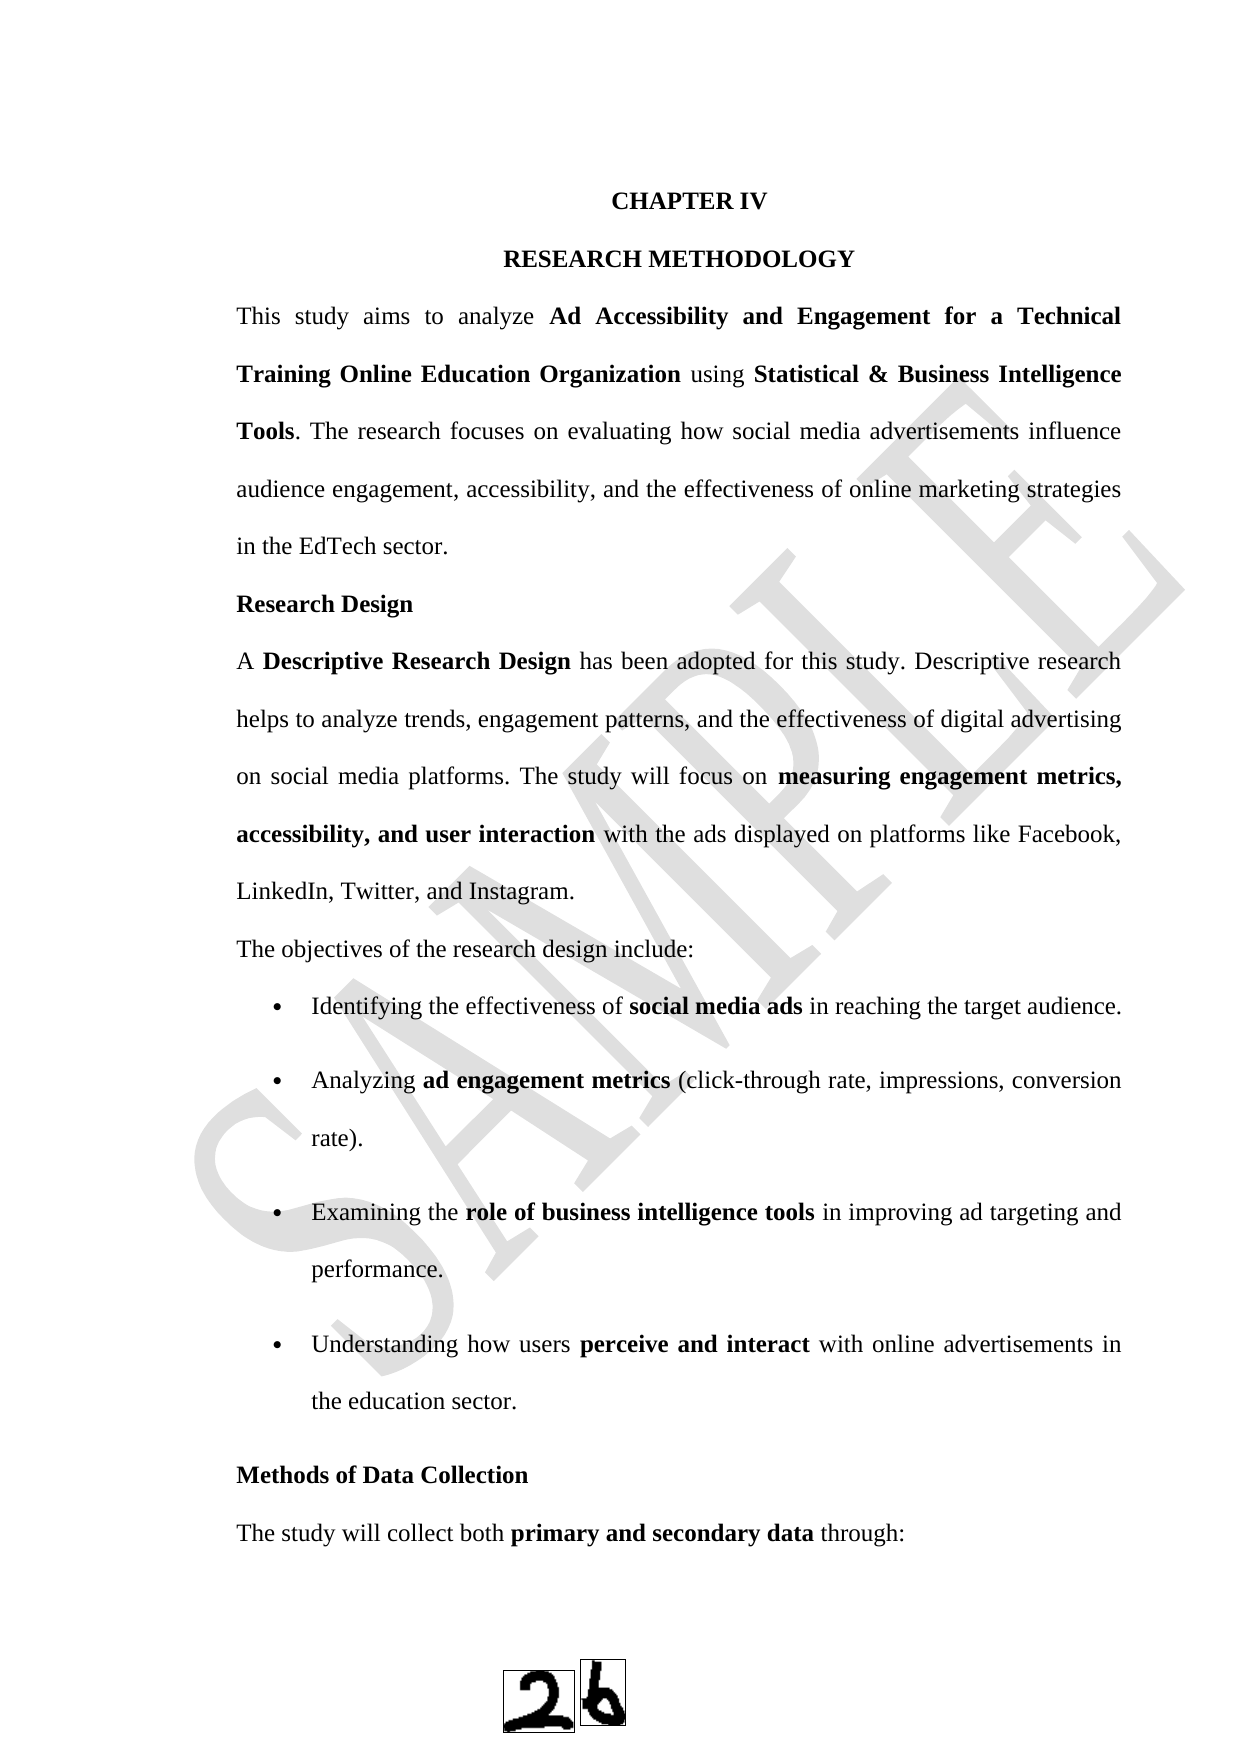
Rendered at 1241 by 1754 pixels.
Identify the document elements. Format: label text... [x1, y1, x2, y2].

text The study will collect both primary and secondary data through: [236, 1518, 1122, 1547]
text RESEARCH METHODOLOGY [236, 244, 1122, 272]
text Methods of Data Collection [236, 1460, 1122, 1489]
list Understanding how users perceive and interact with online advertisements in the education sector. [274, 1329, 1122, 1415]
text This study aims to analyze Ad Accessibility and Engagement for a Technical Training Online Education Organization using Statistical & Business Intelligence Tools. The research focuses on evaluating how social media advertisements influence audience engagement, accessibility, and the effectiveness of online marketing strategies in the EdTech sector. [236, 301, 1122, 560]
subtitle CHAPTER IV [236, 186, 1122, 215]
text The objectives of the research design include: [236, 934, 1122, 962]
text A Descriptive Research Design has been adopted for this study. Descriptive research helps to analyze trends, engagement patterns, and the effectiveness of digital advertising on social media platforms. The study will focus on measuring engagement metrics, accessibility, and user interaction with the ads displayed on platforms like Facebook, LinkedIn, Twitter, and Instagram. [236, 646, 1122, 905]
list Analyzing ad engagement metrics (click-through rate, impressions, conversion rate). [274, 1065, 1122, 1152]
picture [581, 1660, 625, 1725]
list Identifying the effectiveness of social media ads in reaching the target audience. [274, 991, 1122, 1020]
list Examining the role of business intelligence tools in improving ad targeting and performance. [274, 1197, 1122, 1283]
text Research Design [236, 589, 1122, 617]
picture [504, 1671, 574, 1732]
